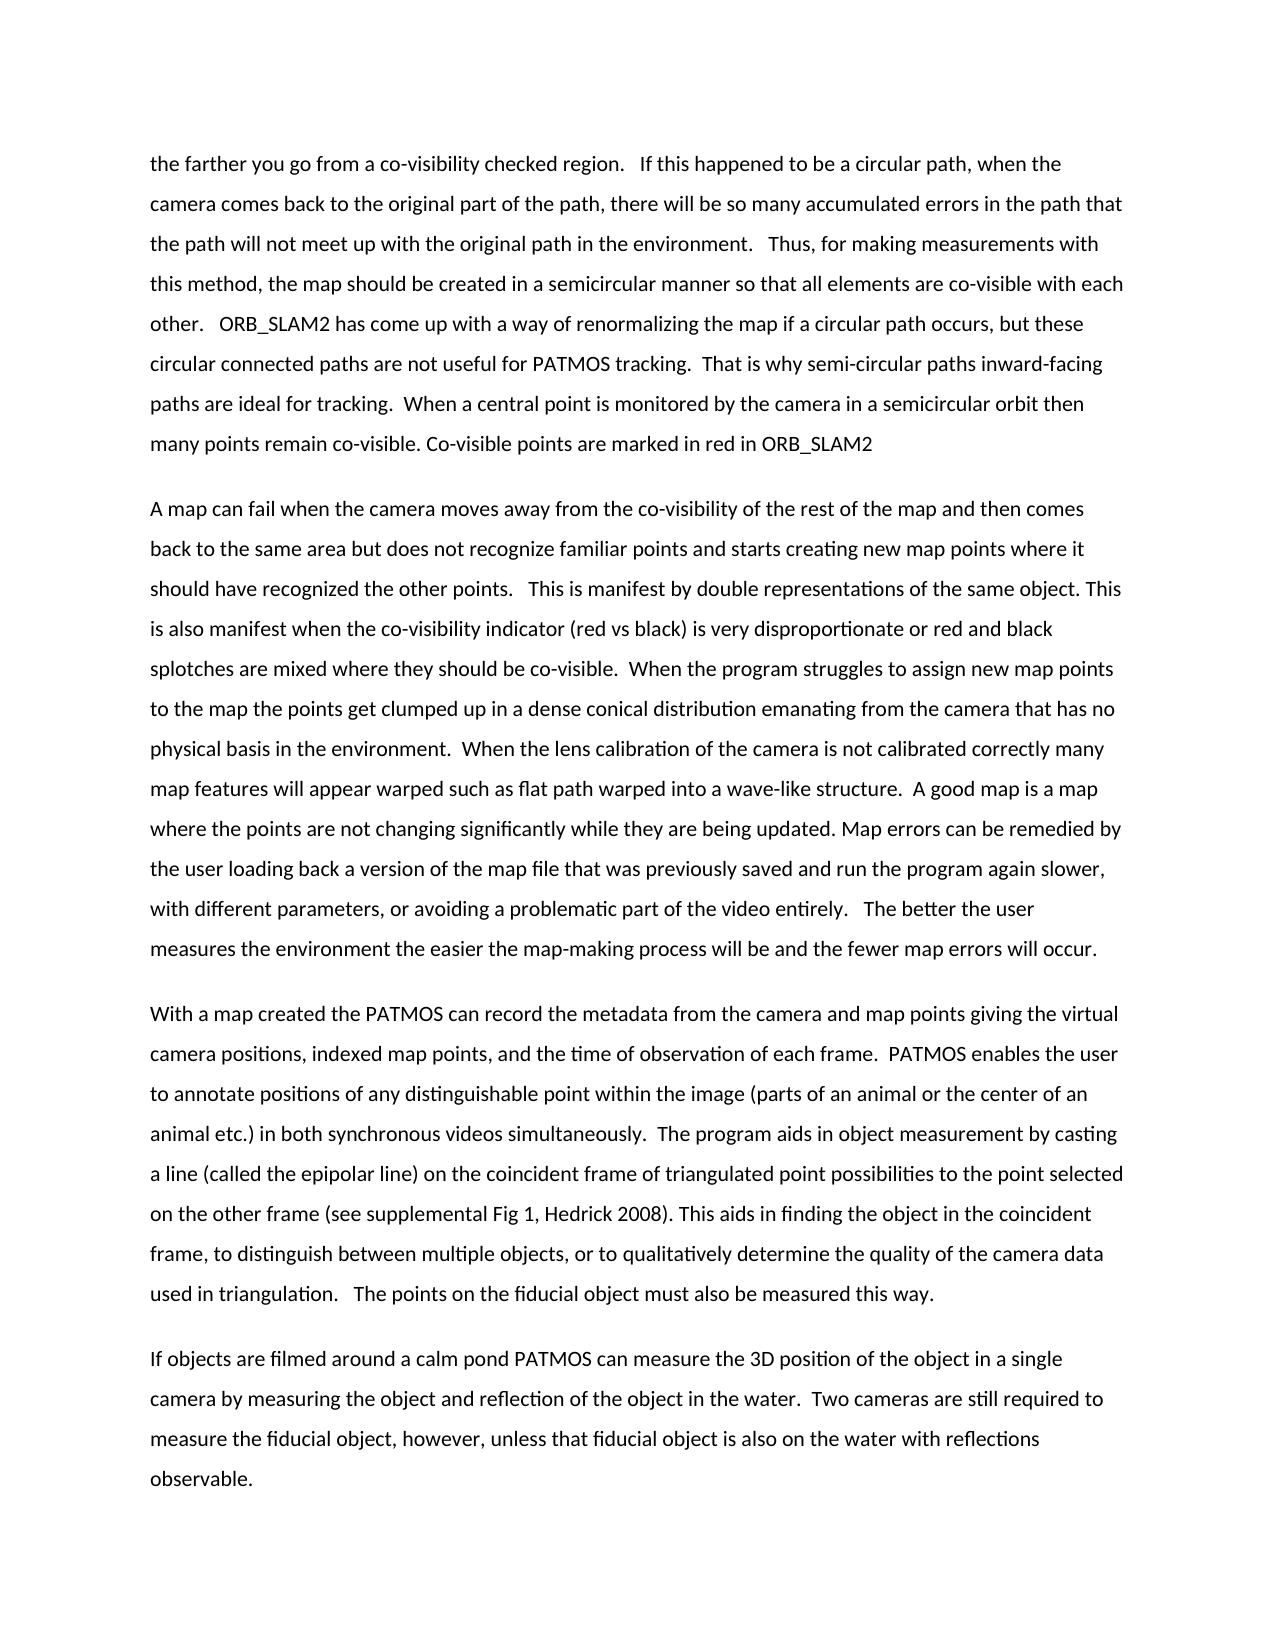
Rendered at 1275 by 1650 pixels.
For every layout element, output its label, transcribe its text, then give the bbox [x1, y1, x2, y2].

text With a map created the PATMOS can record the metadata from the camera and map points giving the virtual camera positions, indexed map points, and the time of observation of each frame. PATMOS enables the user to annotate positions of any distinguishable point within the image (parts of an animal or the center of an animal etc.) in both synchronous videos simultaneously. The program aids in object measurement by casting a line (called the epipolar line) on the coincident frame of triangulated point possibilities to the point selected on the other frame (see supplemental Fig 1, Hedrick 2008). This aids in finding the object in the coincident frame, to distinguish between multiple objects, or to qualitatively determine the quality of the camera data used in triangulation. The points on the fiducial object must also be measured this way. [150, 1000, 1125, 1307]
text If objects are filmed around a calm pond PATMOS can measure the 3D position of the object in a single camera by measuring the object and reflection of the object in the water. Two cameras are still required to measure the fiducial object, however, unless that fiducial object is also on the water with reflections observable. [150, 1345, 1125, 1492]
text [150, 150, 1125, 457]
text A map can fail when the camera moves away from the co-visibility of the rest of the map and then comes back to the same area but does not recognize familiar points and starts creating new map points where it should have recognized the other points. This is manifest by double representations of the same object. This is also manifest when the co-visibility indicator (red vs black) is very disproportionate or red and black splotches are mixed where they should be co-visible. When the program struggles to assign new map points to the map the points get clumped up in a dense conical distribution emanating from the camera that has no physical basis in the environment. When the lens calibration of the camera is not calibrated correctly many map features will appear warped such as flat path warped into a wave-like structure. A good map is a map where the points are not changing significantly while they are being updated. Map errors can be remedied by the user loading back a version of the map file that was previously saved and run the program again slower, with different parameters, or avoiding a problematic part of the video entirely. The better the user measures the environment the easier the map-making process will be and the fewer map errors will occur. [150, 495, 1125, 962]
